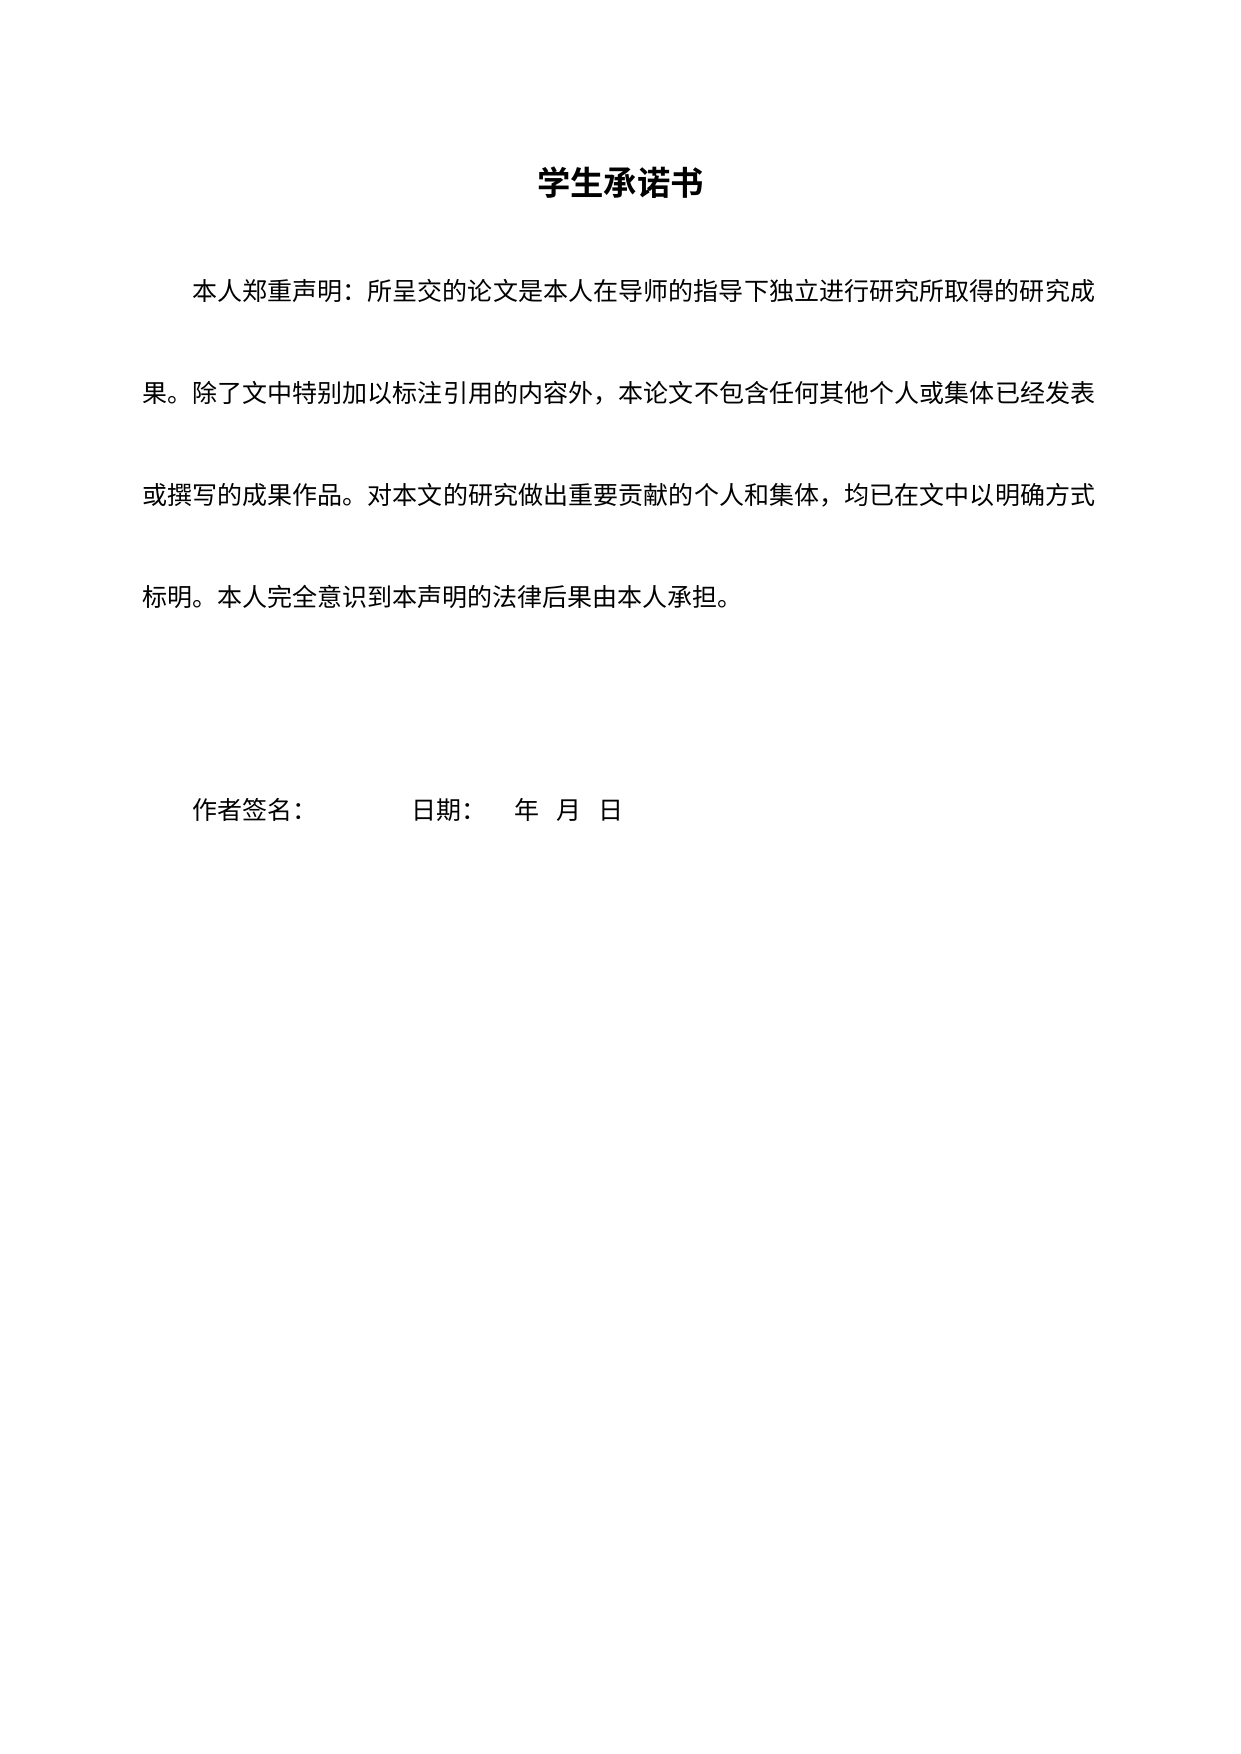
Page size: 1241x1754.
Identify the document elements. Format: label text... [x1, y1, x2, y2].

text 学生承诺书 [142, 147, 1098, 215]
text 作者签名： 日期： 年 月 日 [142, 775, 1098, 843]
text 本人郑重声明：所呈交的论文是本人在导师的指导下独立进行研究所取得的研究成果。除了文中特别加以标注引用的内容外，本论文不包含任何其他个人或集体已经发表或撰写的成果作品。对本文的研究做出重要贡献的个人和集体，均已在文中以明确方式标明。本人完全意识到本声明的法律后果由本人承担。 [142, 256, 1098, 629]
